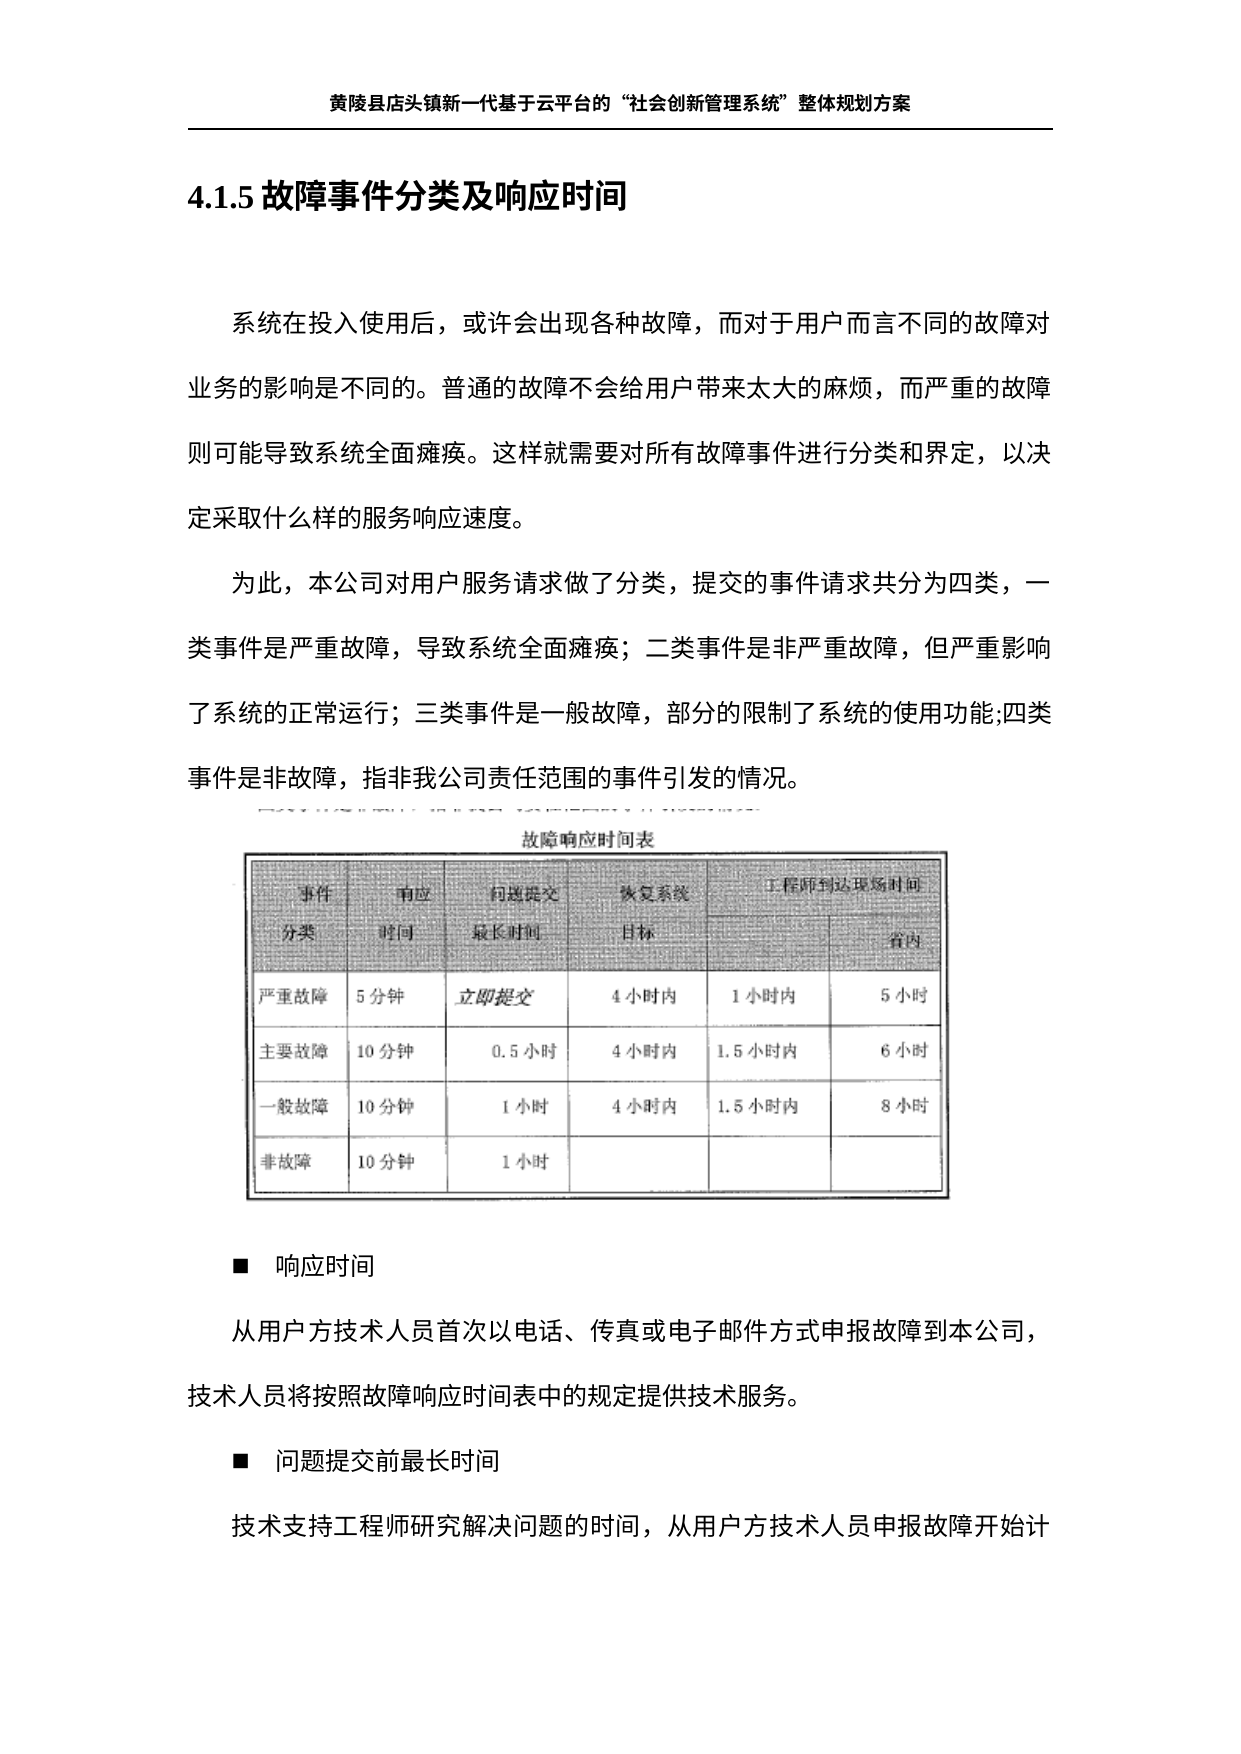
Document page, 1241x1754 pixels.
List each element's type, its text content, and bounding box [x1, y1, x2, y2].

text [187, 1492, 1053, 1557]
picture [231, 809, 964, 1203]
subtitle 4.1.5故障事件分类及响应时间 [187, 162, 1053, 227]
text 从用户方技术人员首次以电话、传真或电子邮件方式申报故障到本公司，技术人员将按照故障响应时间表中的规定提供技术服务。 [187, 1297, 1053, 1427]
list 响应时间 [231, 1232, 1053, 1297]
text 系统在投入使用后，或许会出现各种故障，而对于用户而言不同的故障对业务的影响是不同的。普通的故障不会给用户带来太大的麻烦，而严重的故障则可能导致系统全面瘫痪。这样就需要对所有故障事件进行分类和界定，以决定采取什么样的服务响应速度。 [187, 289, 1053, 549]
list 问题提交前最长时间 [231, 1427, 1053, 1492]
text 为此，本公司对用户服务请求做了分类，提交的事件请求共分为四类，一类事件是严重故障，导致系统全面瘫痪；二类事件是非严重故障，但严重影响了系统的正常运行；三类事件是一般故障，部分的限制了系统的使用功能;四类事件是非故障，指非我公司责任范围的事件引发的情况。 [187, 549, 1053, 809]
